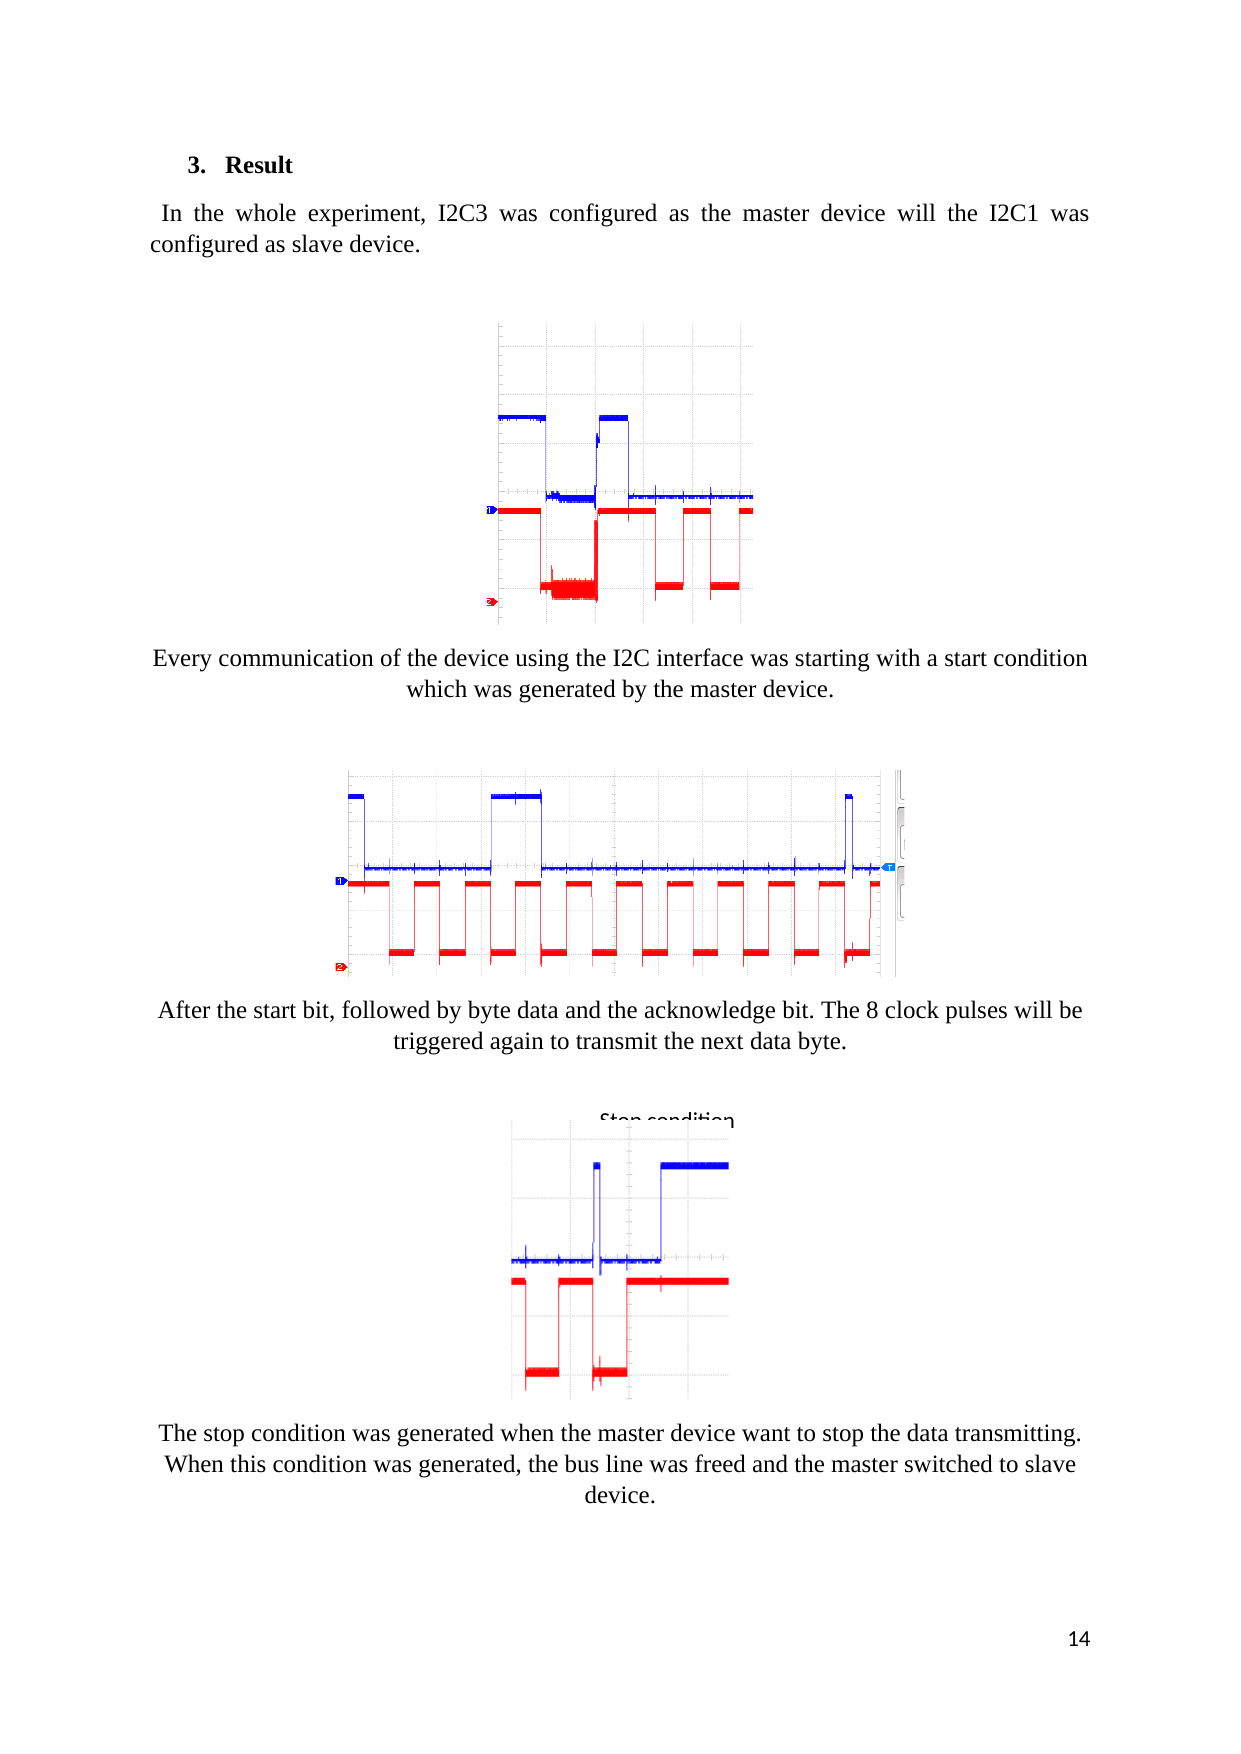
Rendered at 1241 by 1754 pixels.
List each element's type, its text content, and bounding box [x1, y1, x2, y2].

picture [511, 1120, 729, 1400]
text The stop condition was generated when the master device want to stop the data transmitting. When this condition was generated, the bus line was freed and the master switched to slave device. [150, 1418, 1090, 1509]
picture [486, 323, 754, 625]
picture [335, 770, 905, 977]
text In the whole experiment, I2C3 was configured as the master device will the I2C1 was configured as slave device. [150, 198, 1090, 257]
text Every communication of the device using the I2C interface was starting with a start condition which was generated by the master device. [150, 643, 1090, 703]
text After the start bit, followed by byte data and the acknowledge bit. The 8 clock pulses will be triggered again to transmit the next data byte. [150, 995, 1090, 1055]
list Result [187, 150, 1090, 179]
